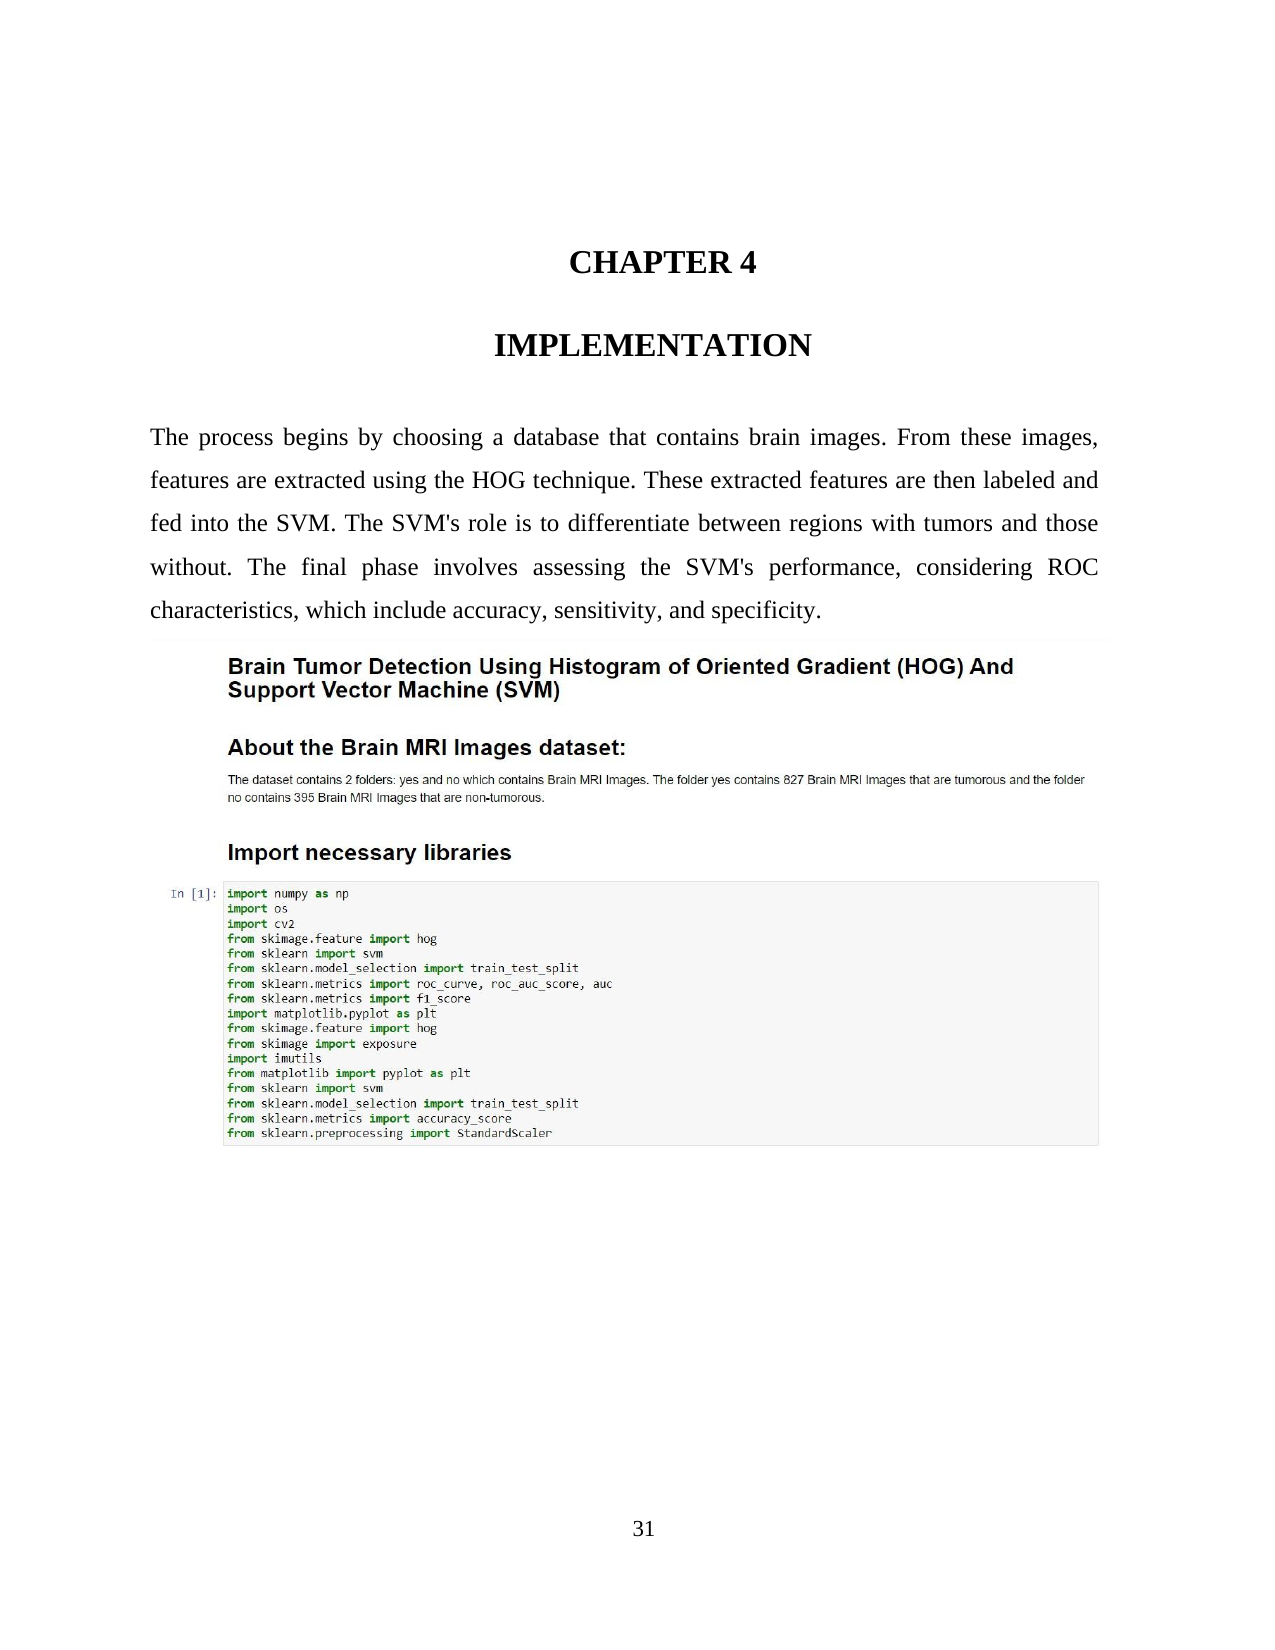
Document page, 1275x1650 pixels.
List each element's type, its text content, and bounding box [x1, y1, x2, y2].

subtitle CHAPTER 4 [494, 243, 833, 281]
picture [150, 638, 1110, 1146]
subtitle IMPLEMENTATION [494, 326, 833, 364]
text The process begins by choosing a database that contains brain images. From these images, features are extracted using the HOG technique. These extracted features are then labeled and fed into the SVM. The SVM's role is to differentiate between regions with tumors and those without. The final phase involves assessing the SVM's performance, considering ROC characteristics, which include accuracy, sensitivity, and specificity. [150, 422, 1100, 623]
